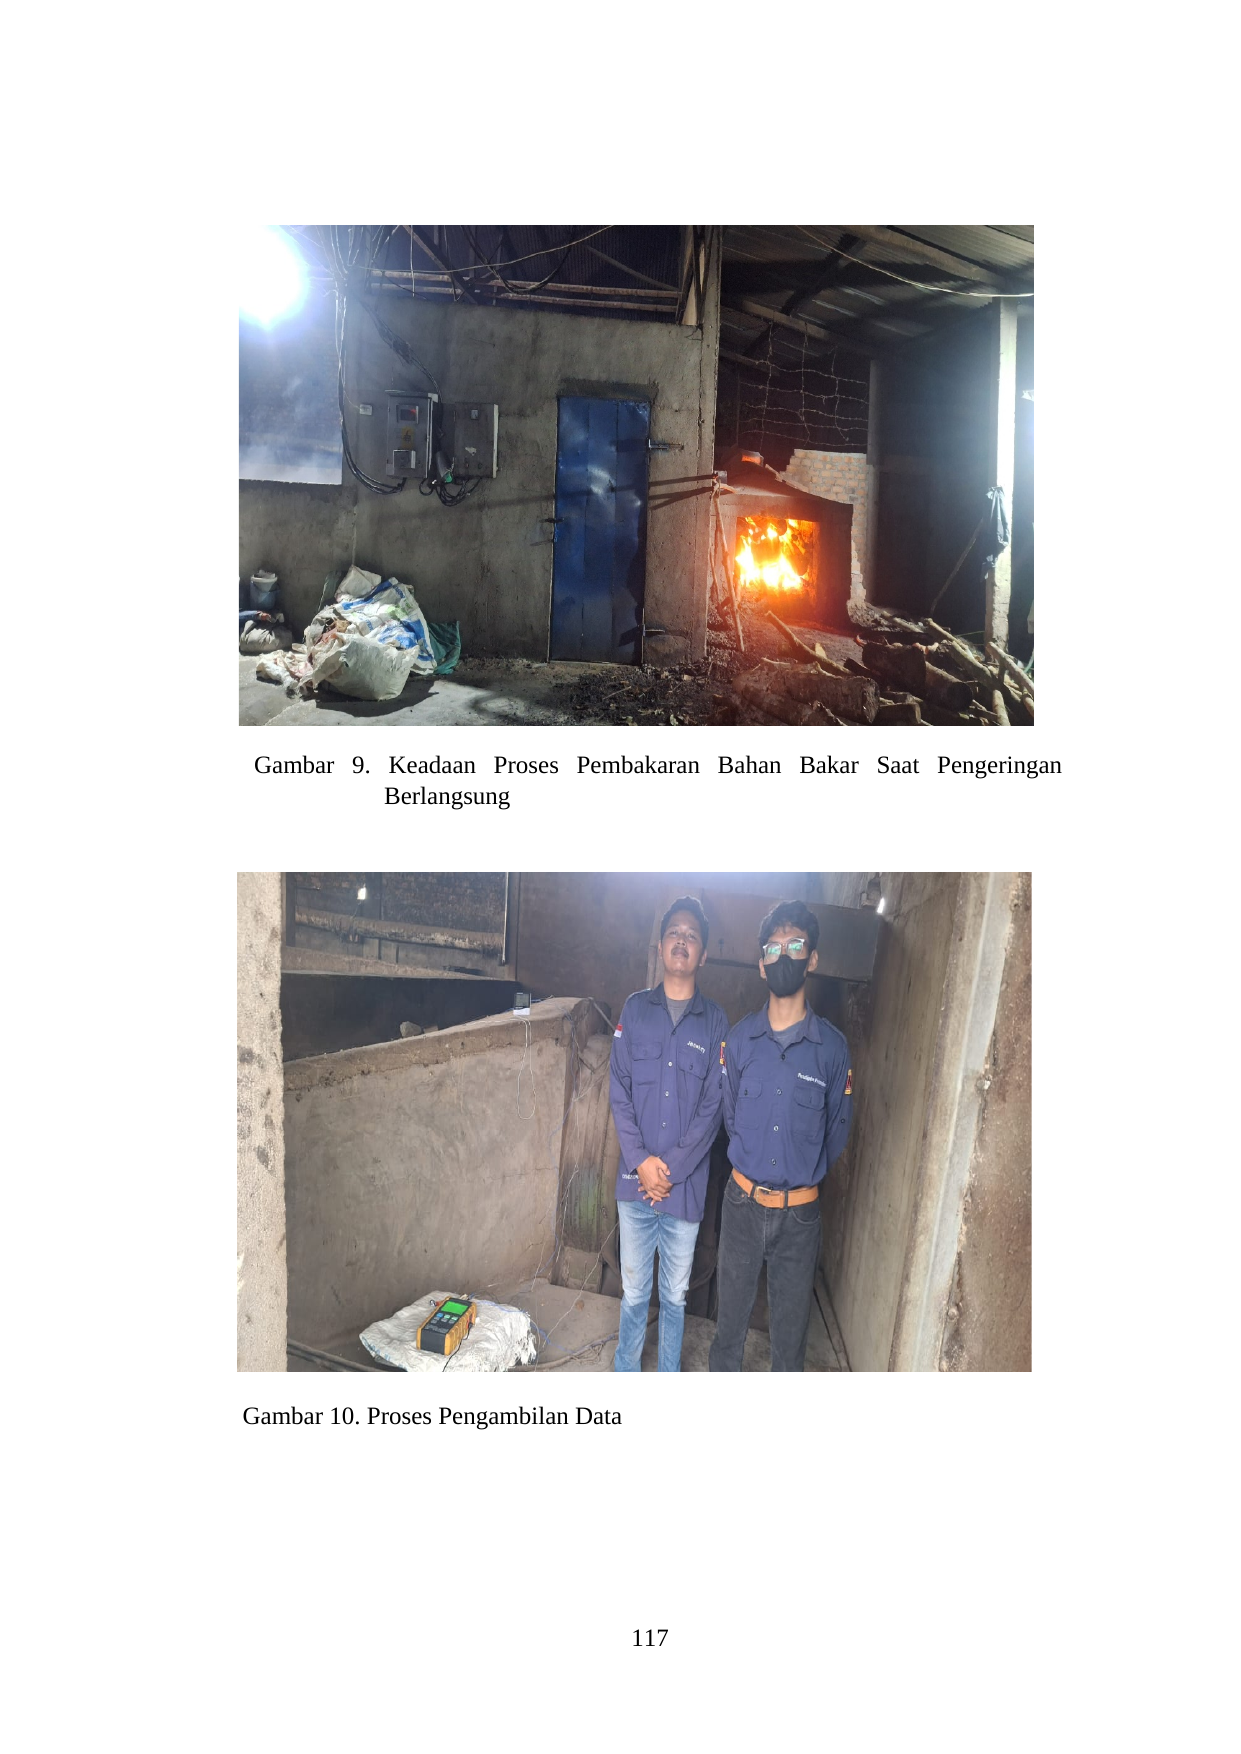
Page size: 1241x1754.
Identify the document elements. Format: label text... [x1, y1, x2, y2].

text Gambar 9. Keadaan Proses Pembakaran Bahan Bakar Saat Pengeringan Berlangsung [236, 750, 1063, 809]
text Gambar 10. Proses Pengambilan Data [236, 1401, 1063, 1430]
picture [237, 872, 1032, 1372]
picture [238, 225, 1034, 726]
